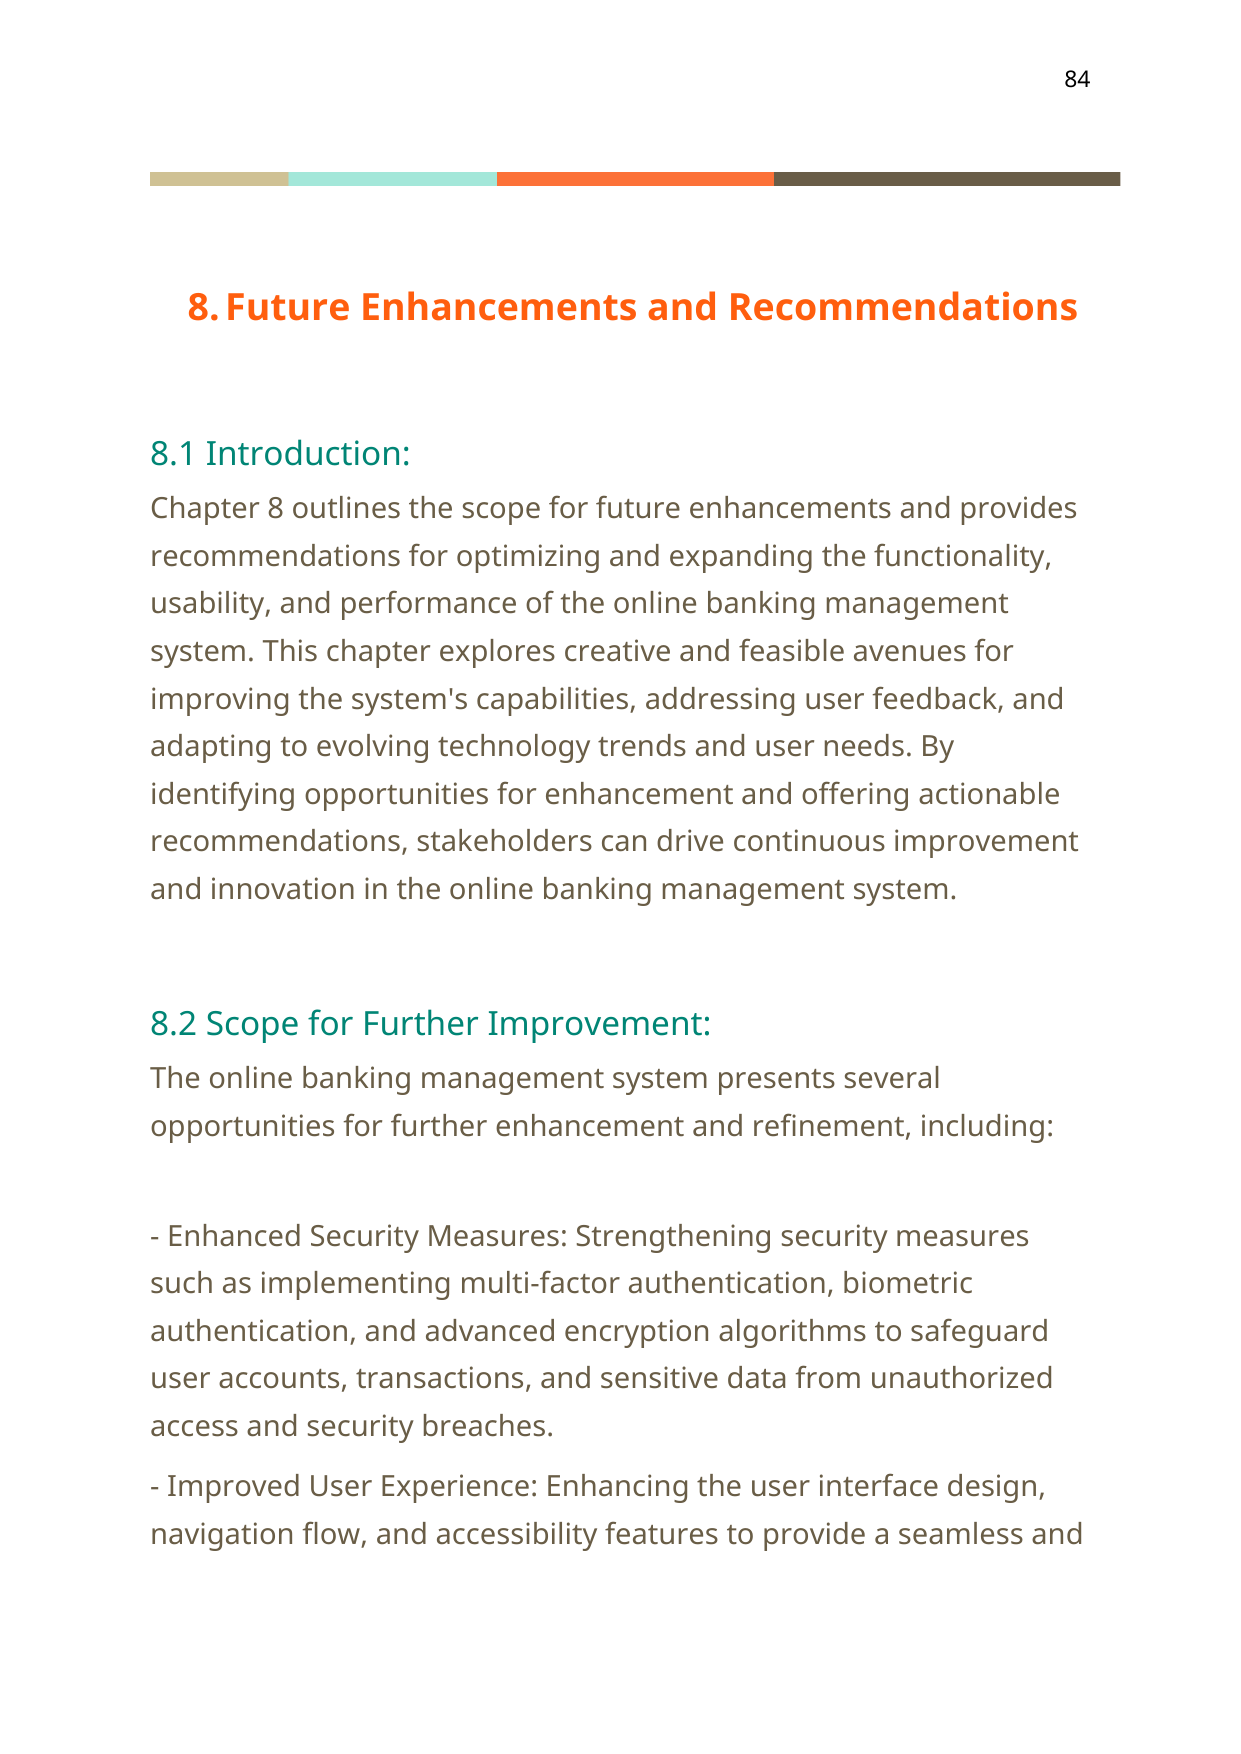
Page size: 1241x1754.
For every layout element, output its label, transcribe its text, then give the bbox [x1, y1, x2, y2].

text Chapter 8 outlines the scope for future enhancements and provides recommendations for optimizing and expanding the functionality, usability, and performance of the online banking management system. This chapter explores creative and feasible avenues for improving the system's capabilities, addressing user feedback, and adapting to evolving technology trends and user needs. By identifying opportunities for enhancement and offering actionable recommendations, stakeholders can drive continuous improvement and innovation in the online banking management system. [150, 487, 1090, 908]
text The online banking management system presents several opportunities for further enhancement and refinement, including: [150, 1057, 1090, 1144]
picture [150, 172, 1121, 186]
subtitle 8.2 Scope for Further Improvement: [150, 999, 1090, 1045]
text - Enhanced Security Measures: Strengthening security measures such as implementing multi-factor authentication, biometric authentication, and advanced encryption algorithms to safeguard user accounts, transactions, and sensitive data from unauthorized access and security breaches. [150, 1215, 1090, 1445]
subtitle Future Enhancements and Recommendations [187, 280, 1090, 331]
subtitle 8.1 Introduction: [150, 429, 1090, 475]
